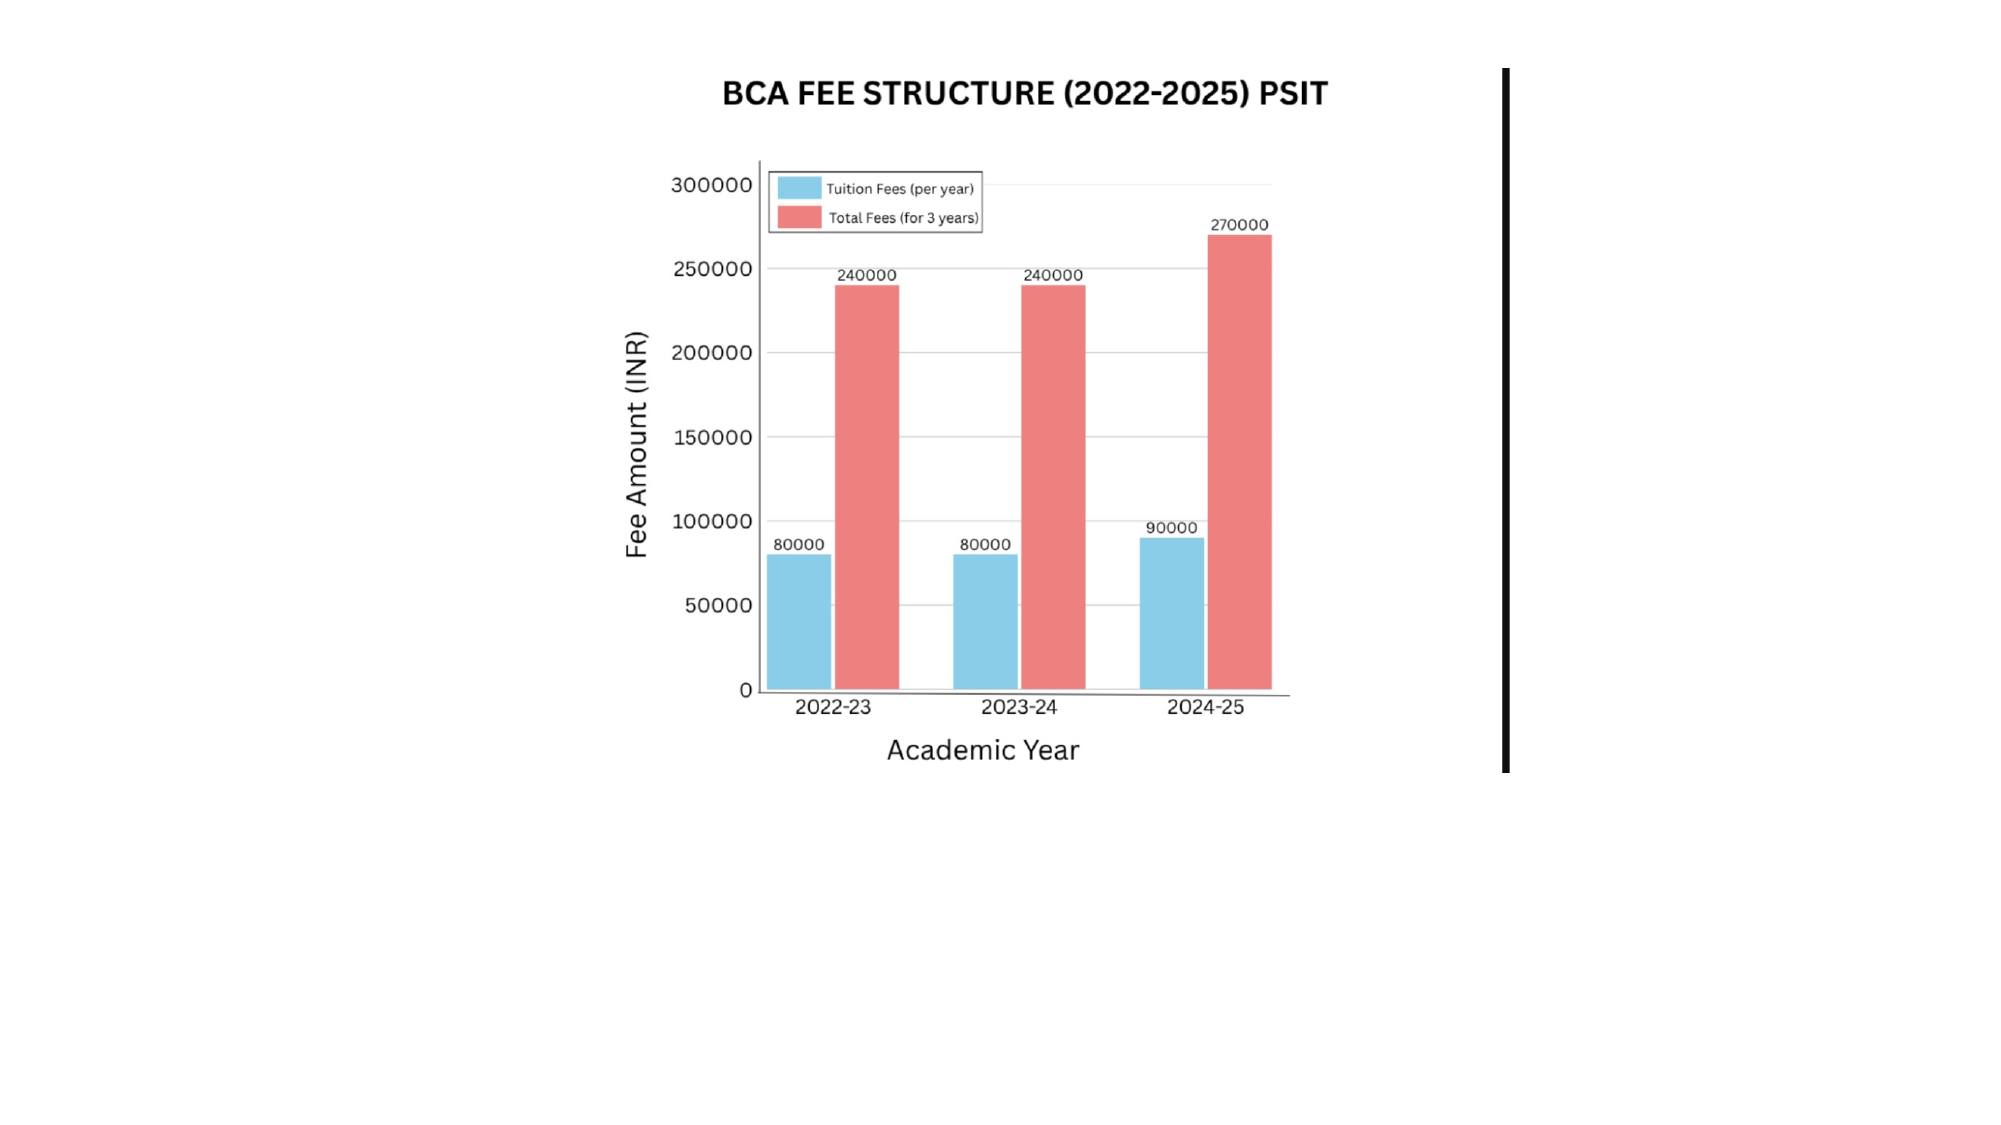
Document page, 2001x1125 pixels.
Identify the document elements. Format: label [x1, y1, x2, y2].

picture [569, 68, 1510, 773]
